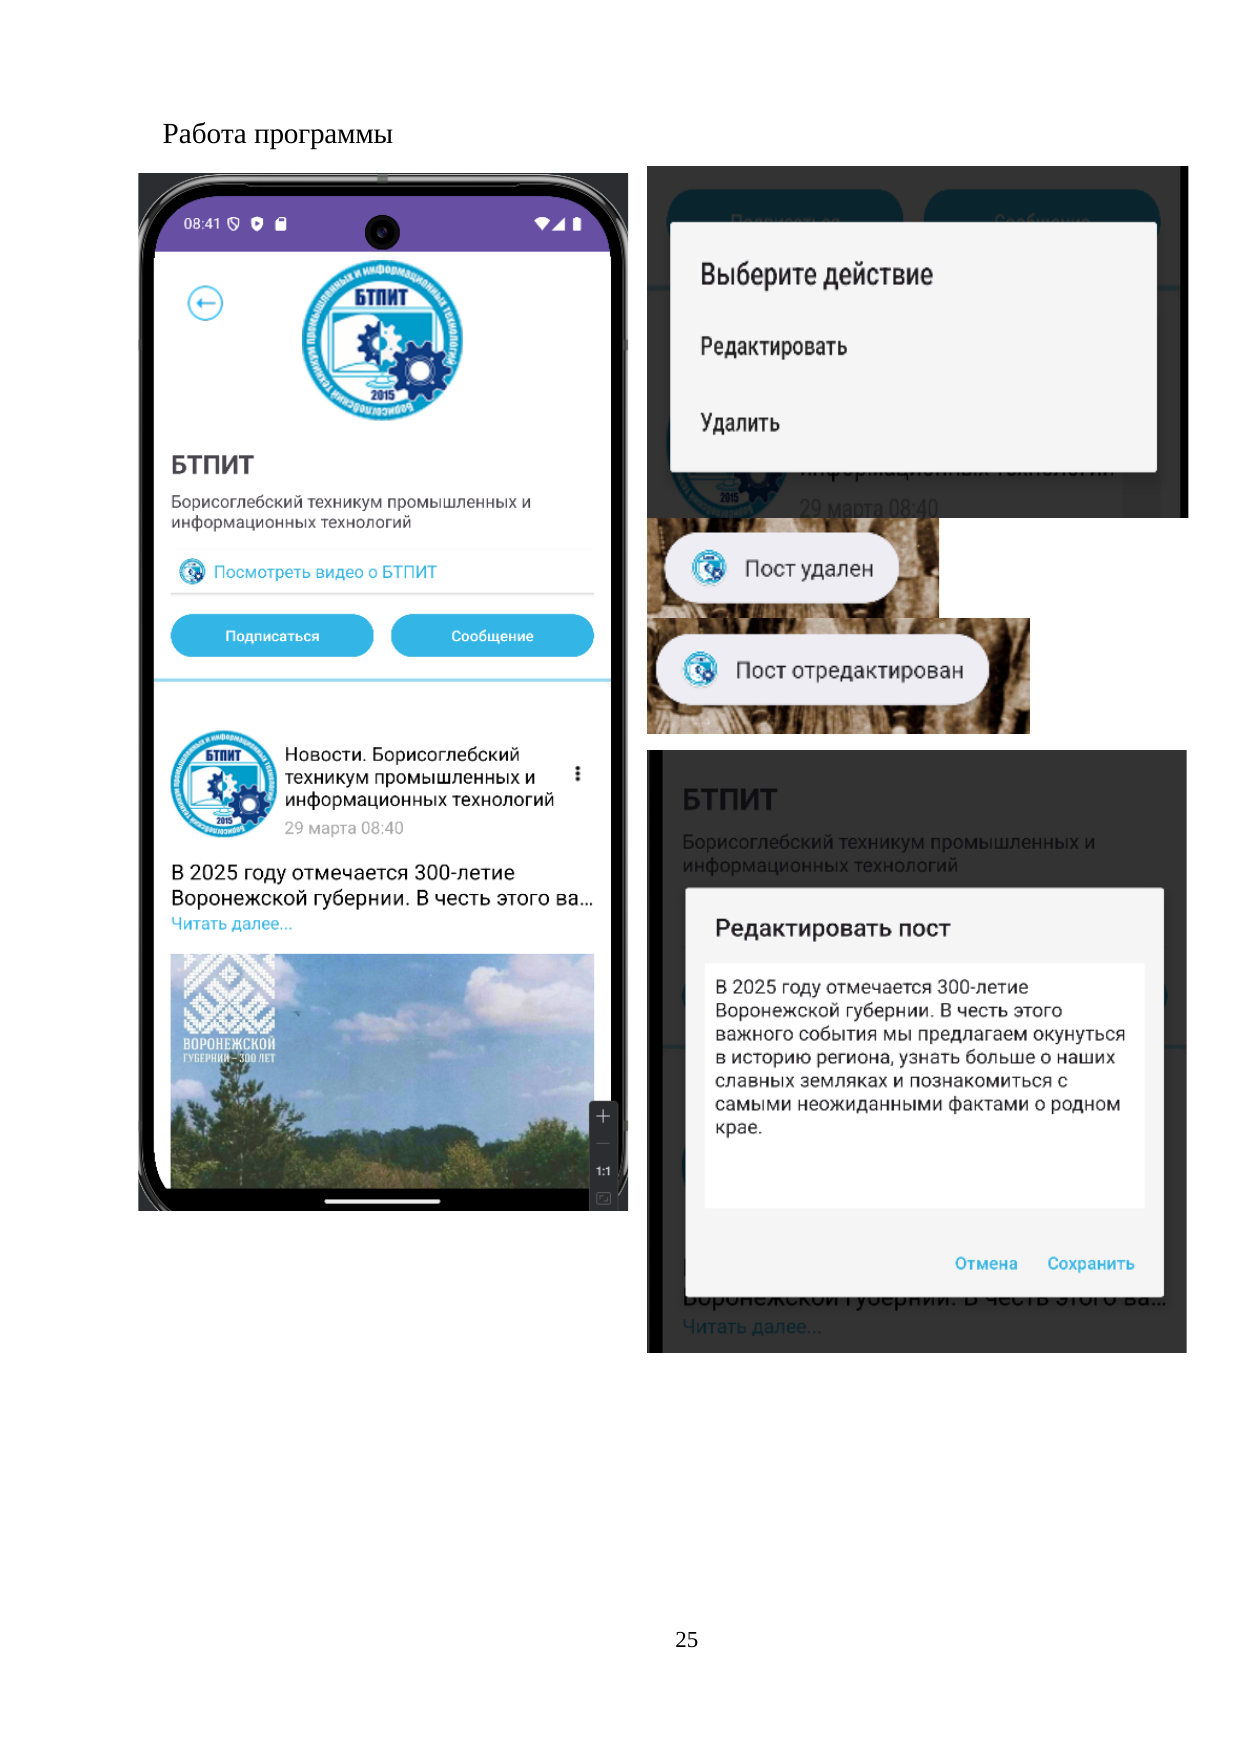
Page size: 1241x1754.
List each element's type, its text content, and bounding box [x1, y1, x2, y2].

picture [647, 166, 1189, 734]
text Работа программы [162, 116, 1211, 149]
picture [647, 750, 1187, 1353]
picture [137, 173, 629, 1207]
